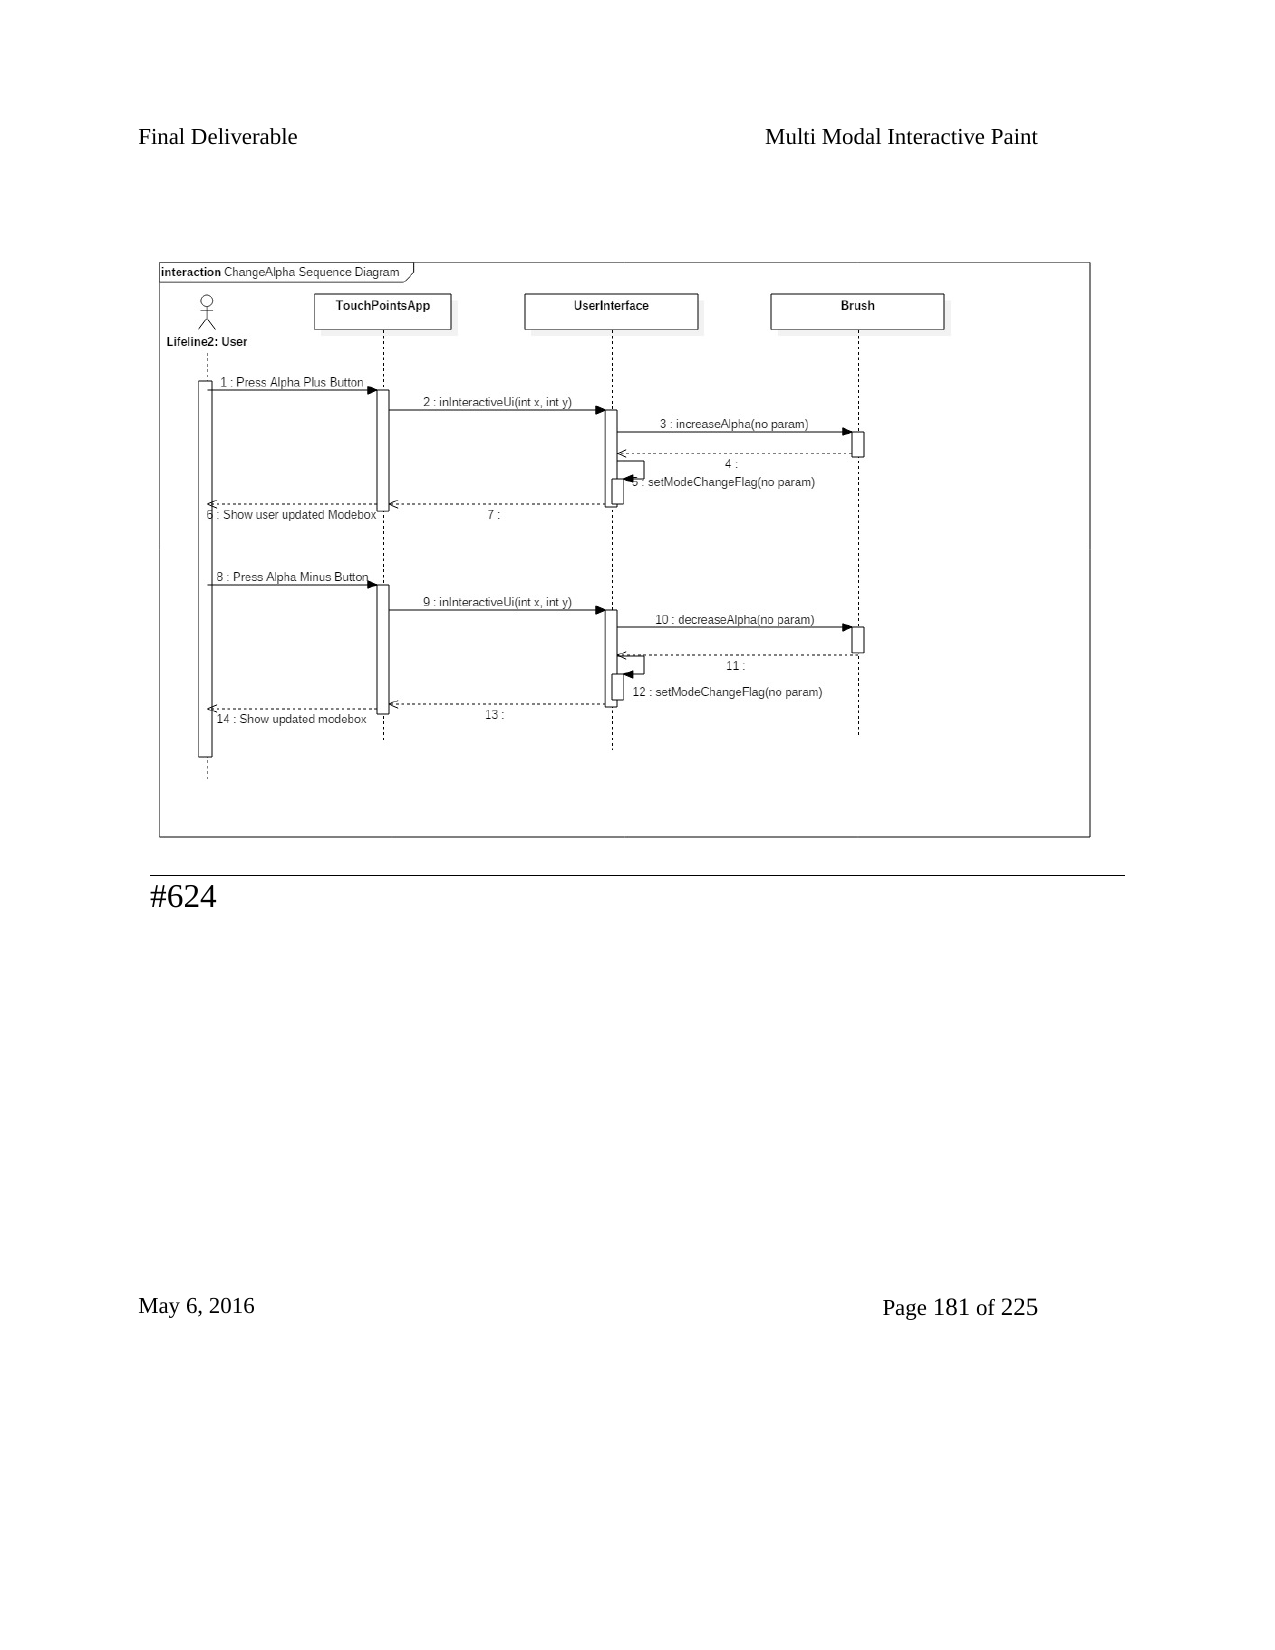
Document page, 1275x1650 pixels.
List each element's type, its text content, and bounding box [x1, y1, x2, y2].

picture [150, 253, 1125, 873]
text #624 [150, 876, 1125, 915]
